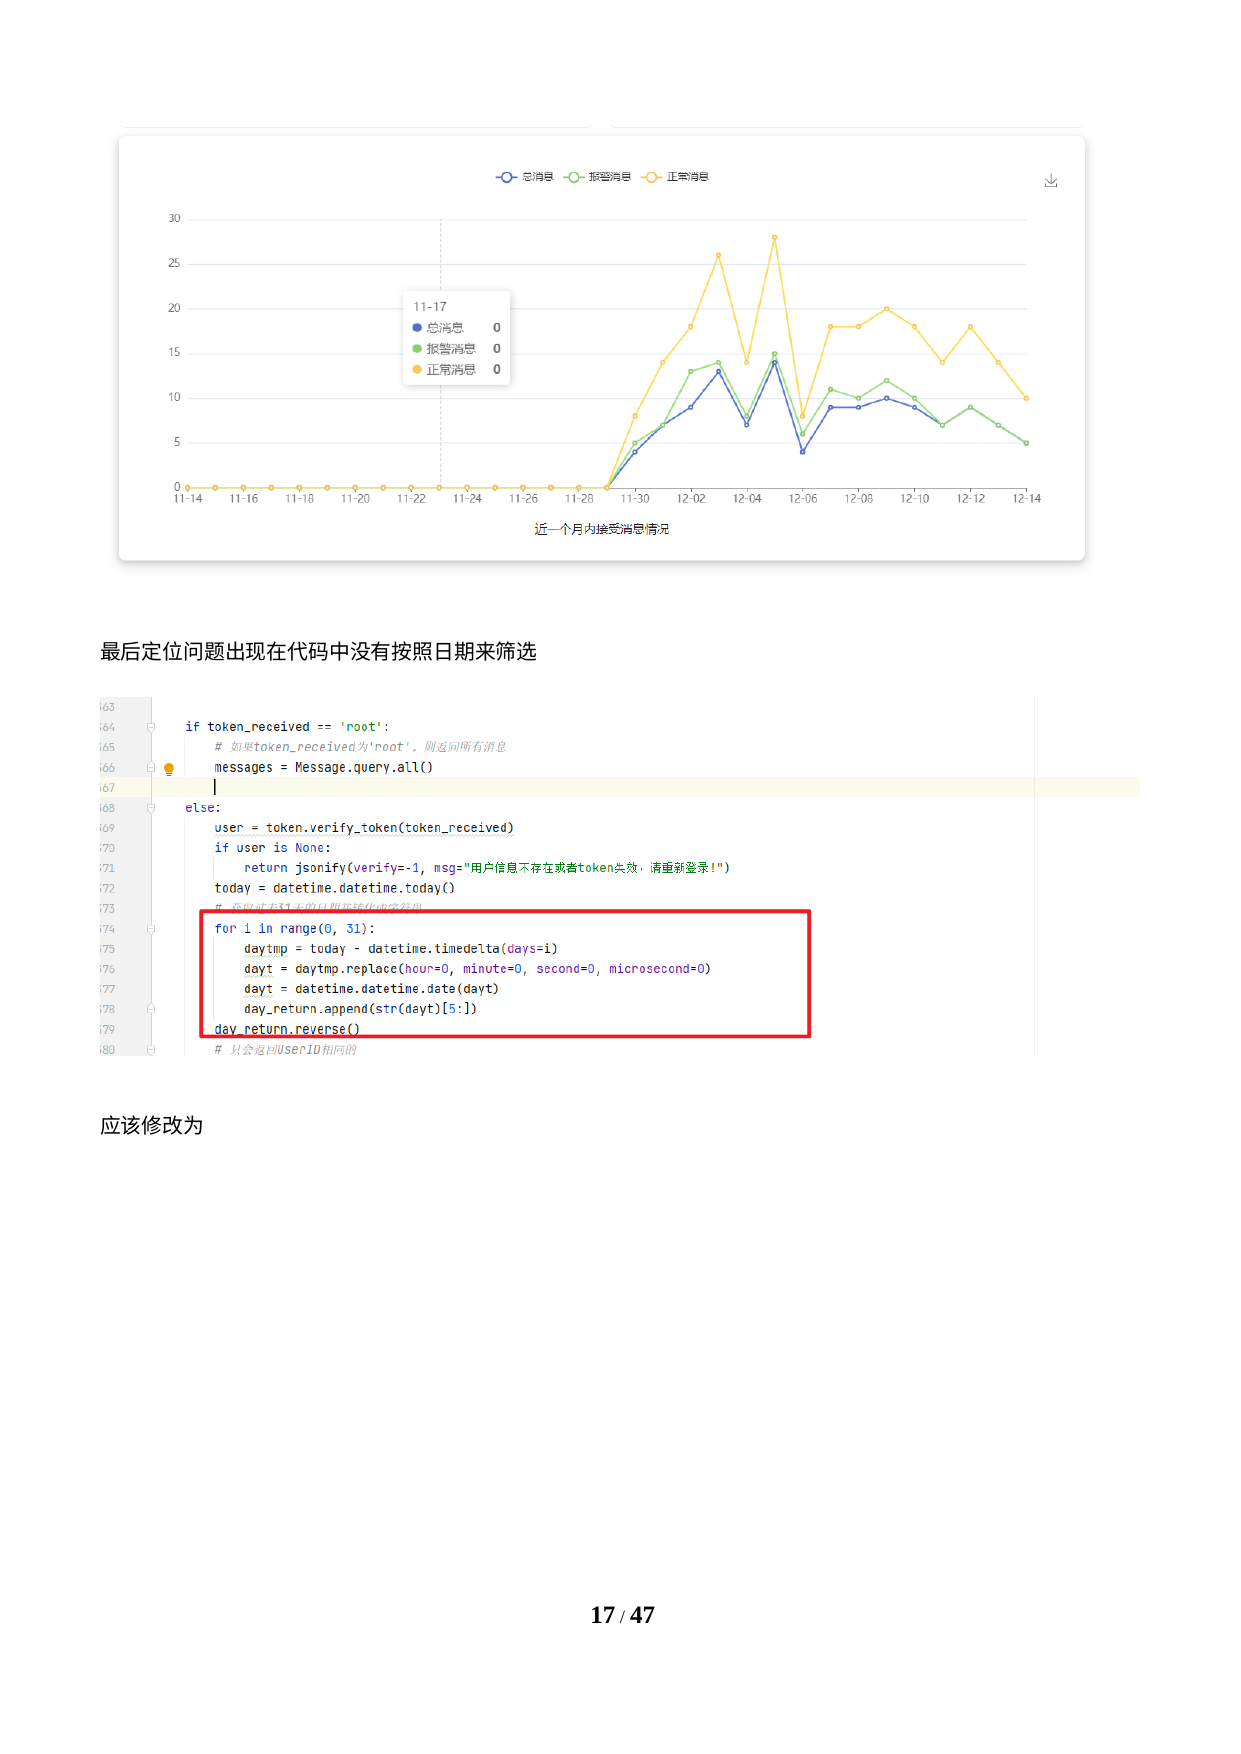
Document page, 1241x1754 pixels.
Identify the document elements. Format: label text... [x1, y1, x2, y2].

text 最后定位问题出现在代码中没有按照日期来筛选 [100, 634, 1140, 667]
text 应该修改为 [100, 1108, 1140, 1141]
picture [99, 697, 1141, 1056]
picture [99, 125, 1095, 581]
